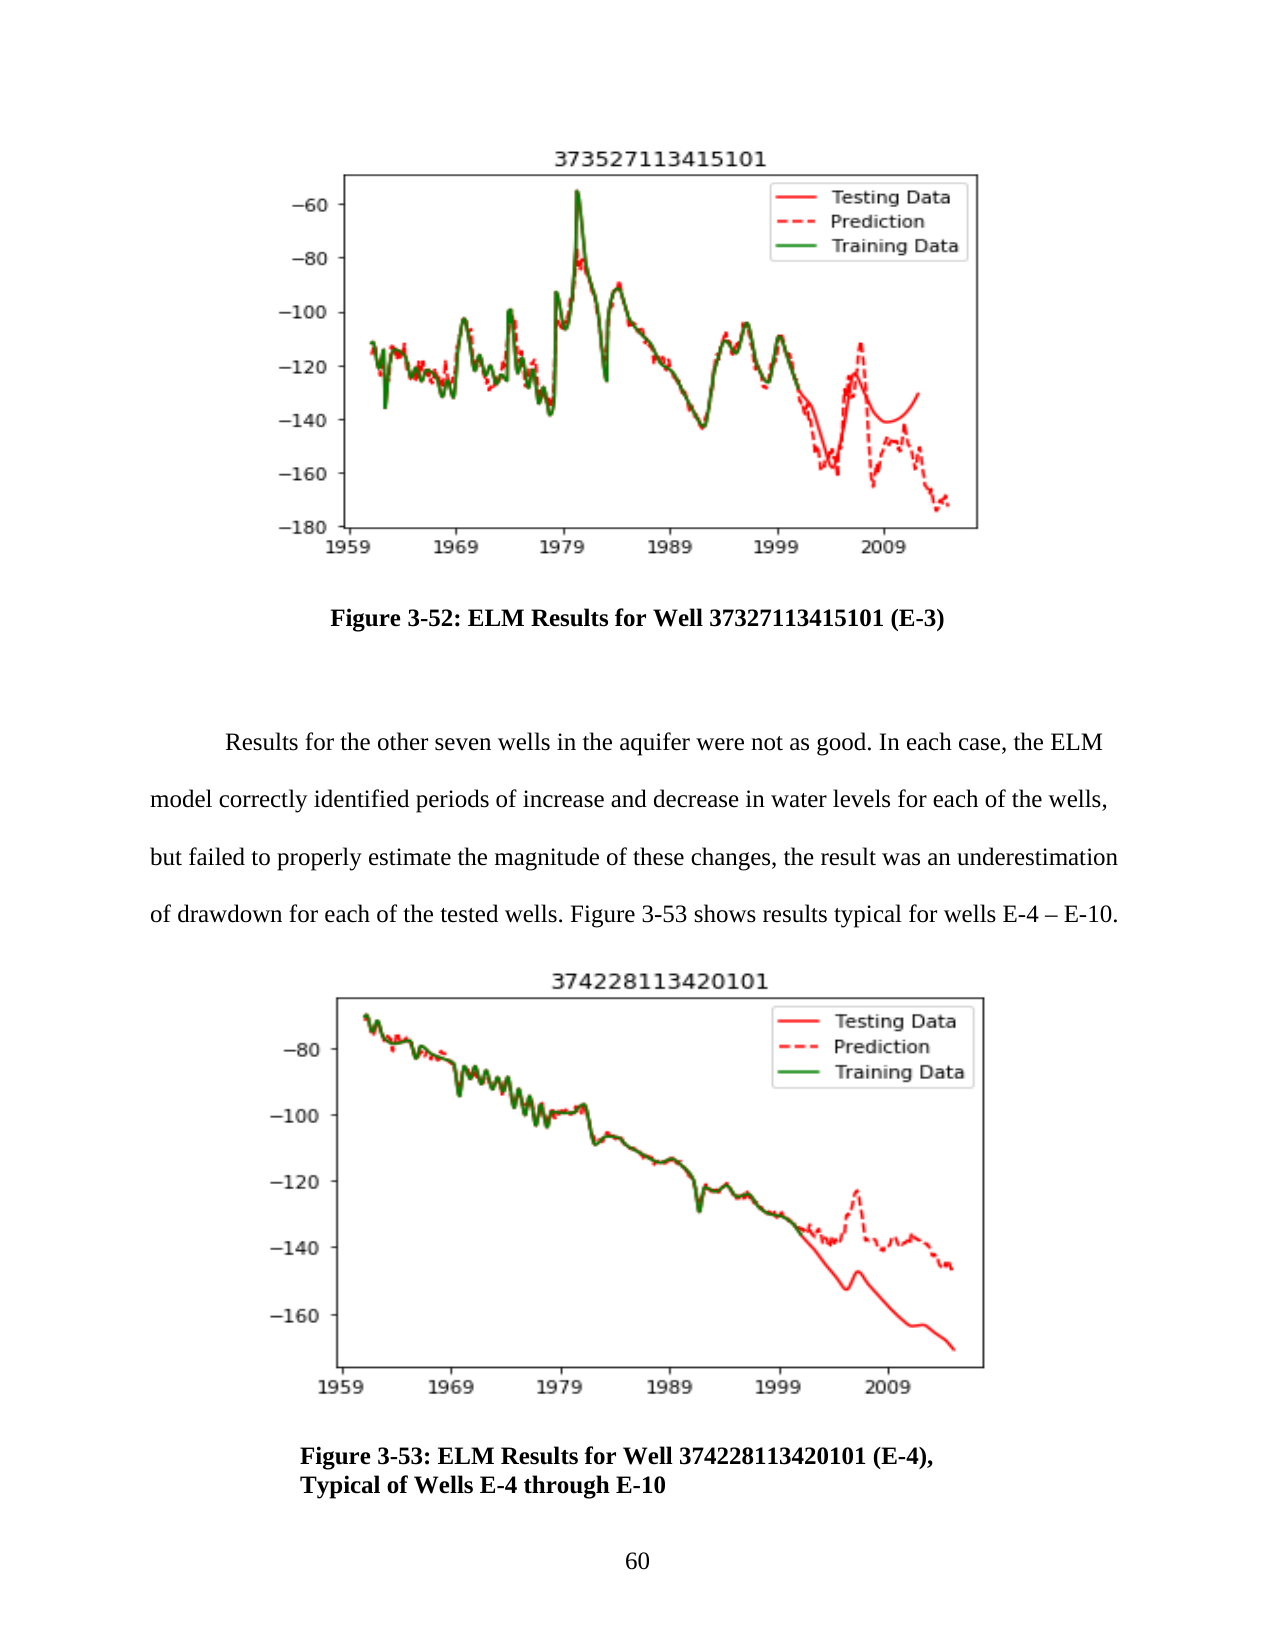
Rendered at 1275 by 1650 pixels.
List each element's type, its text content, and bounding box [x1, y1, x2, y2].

picture [265, 973, 1010, 1396]
picture [270, 150, 1005, 558]
